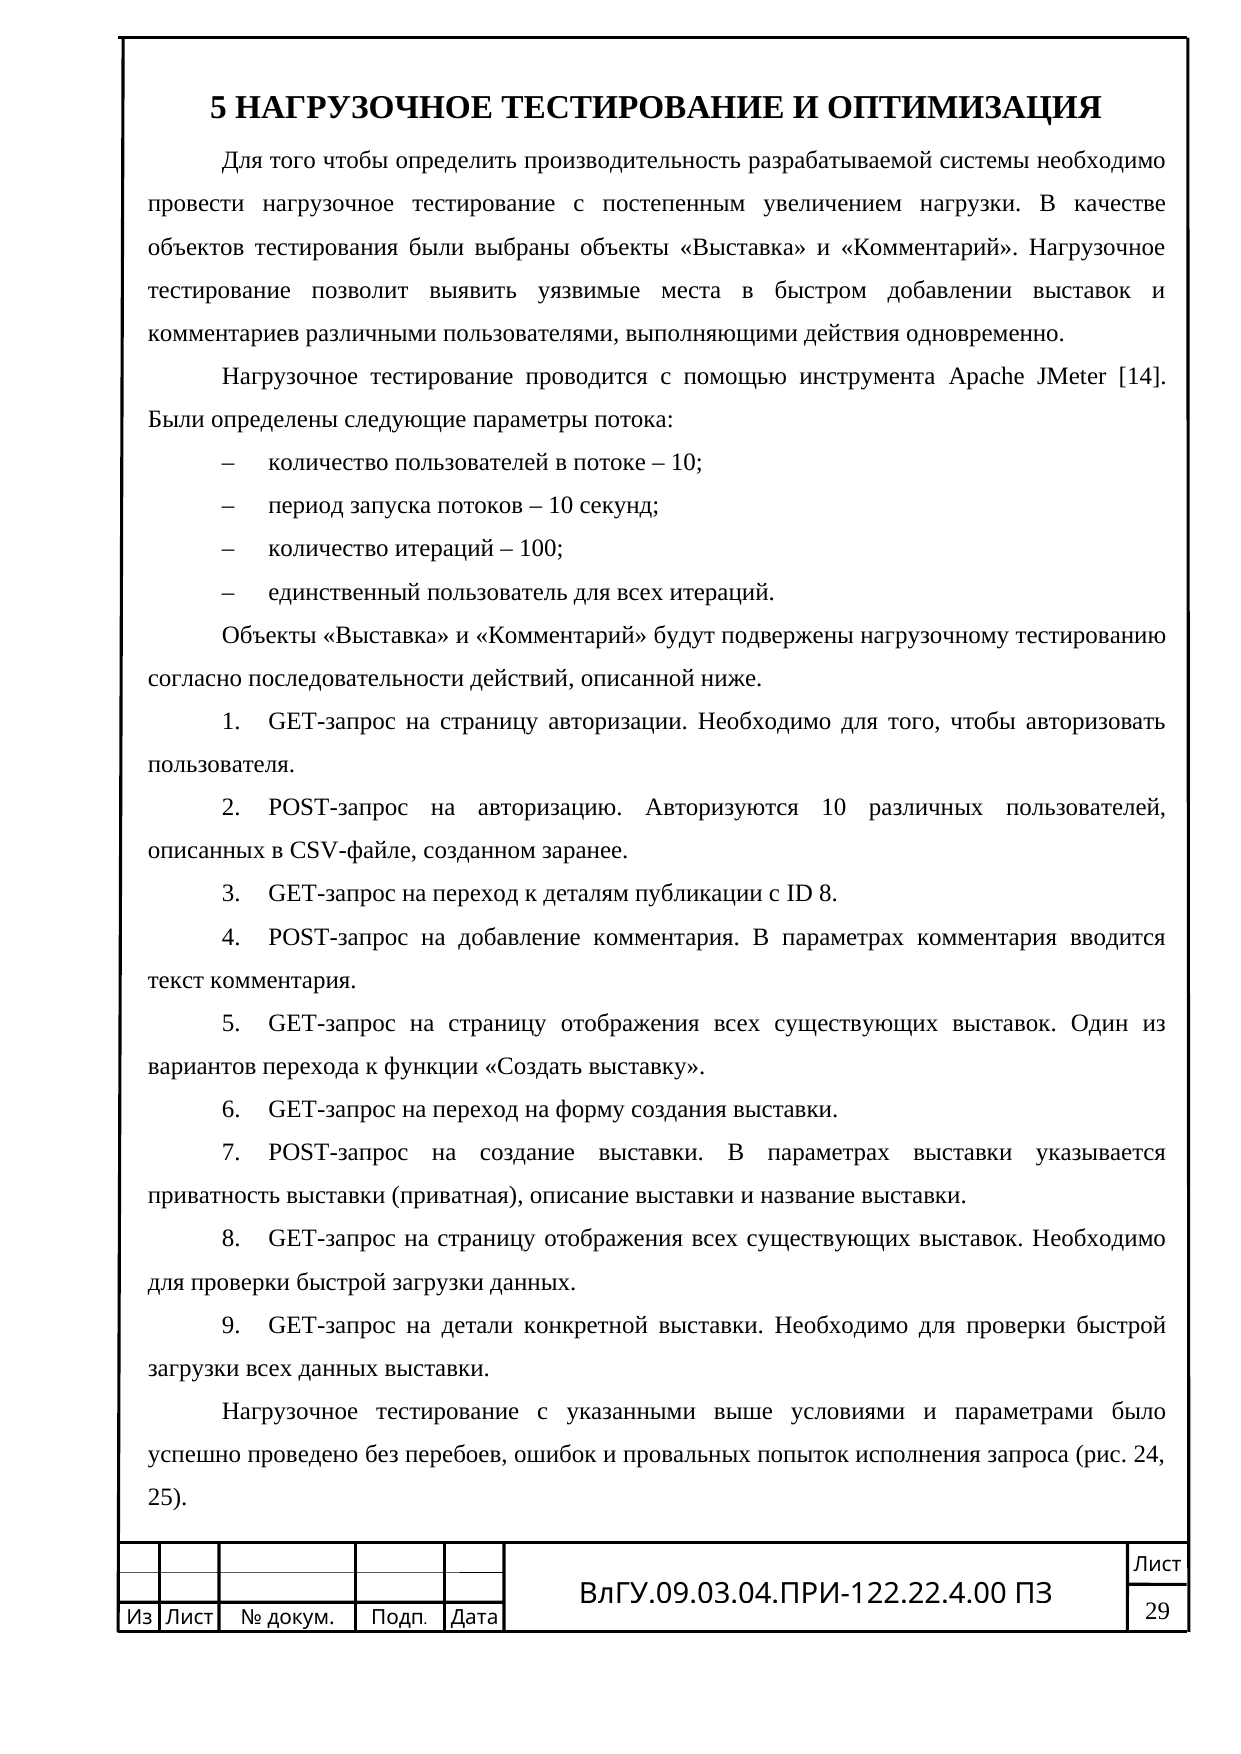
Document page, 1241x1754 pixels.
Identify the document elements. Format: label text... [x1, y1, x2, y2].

text Нагрузочное тестирование проводится с помощью инструмента Apache JMeter [14]. Были определены следующие параметры потока: [148, 361, 1167, 433]
text Для того чтобы определить производительность разрабатываемой системы необходимо провести нагрузочное тестирование с постепенным увеличением нагрузки. В качестве объектов тестирования были выбраны объекты «Выставка» и «Комментарий». Нагрузочное тестирование позволит выявить уязвимые места в быстром добавлении выставок и комментариев различными пользователями, выполняющими действия одновременно. [148, 145, 1167, 347]
list POST-запрос на добавление комментария. В параметрах комментария вводится текст комментария. [148, 922, 1167, 993]
list количество итераций – 100; [148, 533, 1167, 562]
list GET-запрос на переход к деталям публикации с ID 8. [148, 878, 1167, 907]
list единственный пользователь для всех итераций. [148, 577, 1167, 605]
text Нагрузочное тестирование с указанными выше условиями и параметрами было успешно проведено без перебоев, ошибок и провальных попыток исполнения запроса (рис. 24, 25). [148, 1396, 1167, 1511]
list GET-запрос на переход на форму создания выставки. [148, 1094, 1167, 1123]
title 5 НАГРУЗОЧНОЕ ТЕСТИРОВАНИЕ И ОПТИМИЗАЦИЯ [118, 88, 1194, 126]
list POST-запрос на авторизацию. Авторизуются 10 различных пользователей, описанных в CSV-файле, созданном заранее. [148, 792, 1167, 864]
list GET-запрос на страницу отображения всех существующих выставок. Необходимо для проверки быстрой загрузки данных. [148, 1223, 1167, 1295]
list период запуска потоков – 10 секунд; [148, 490, 1167, 519]
list GET-запрос на страницу авторизации. Необходимо для того, чтобы авторизовать пользователя. [148, 706, 1167, 778]
list GET-запрос на детали конкретной выставки. Необходимо для проверки быстрой загрузки всех данных выставки. [148, 1310, 1167, 1382]
list GET-запрос на страницу отображения всех существующих выставок. Один из вариантов перехода к функции «Создать выставку». [148, 1008, 1167, 1080]
text Объекты «Выставка» и «Комментарий» будут подвержены нагрузочному тестированию согласно последовательности действий, описанной ниже. [148, 620, 1167, 692]
list POST-запрос на создание выставки. В параметрах выставки указывается приватность выставки (приватная), описание выставки и название выставки. [148, 1137, 1167, 1209]
list количество пользователей в потоке – 10; [148, 447, 1167, 476]
